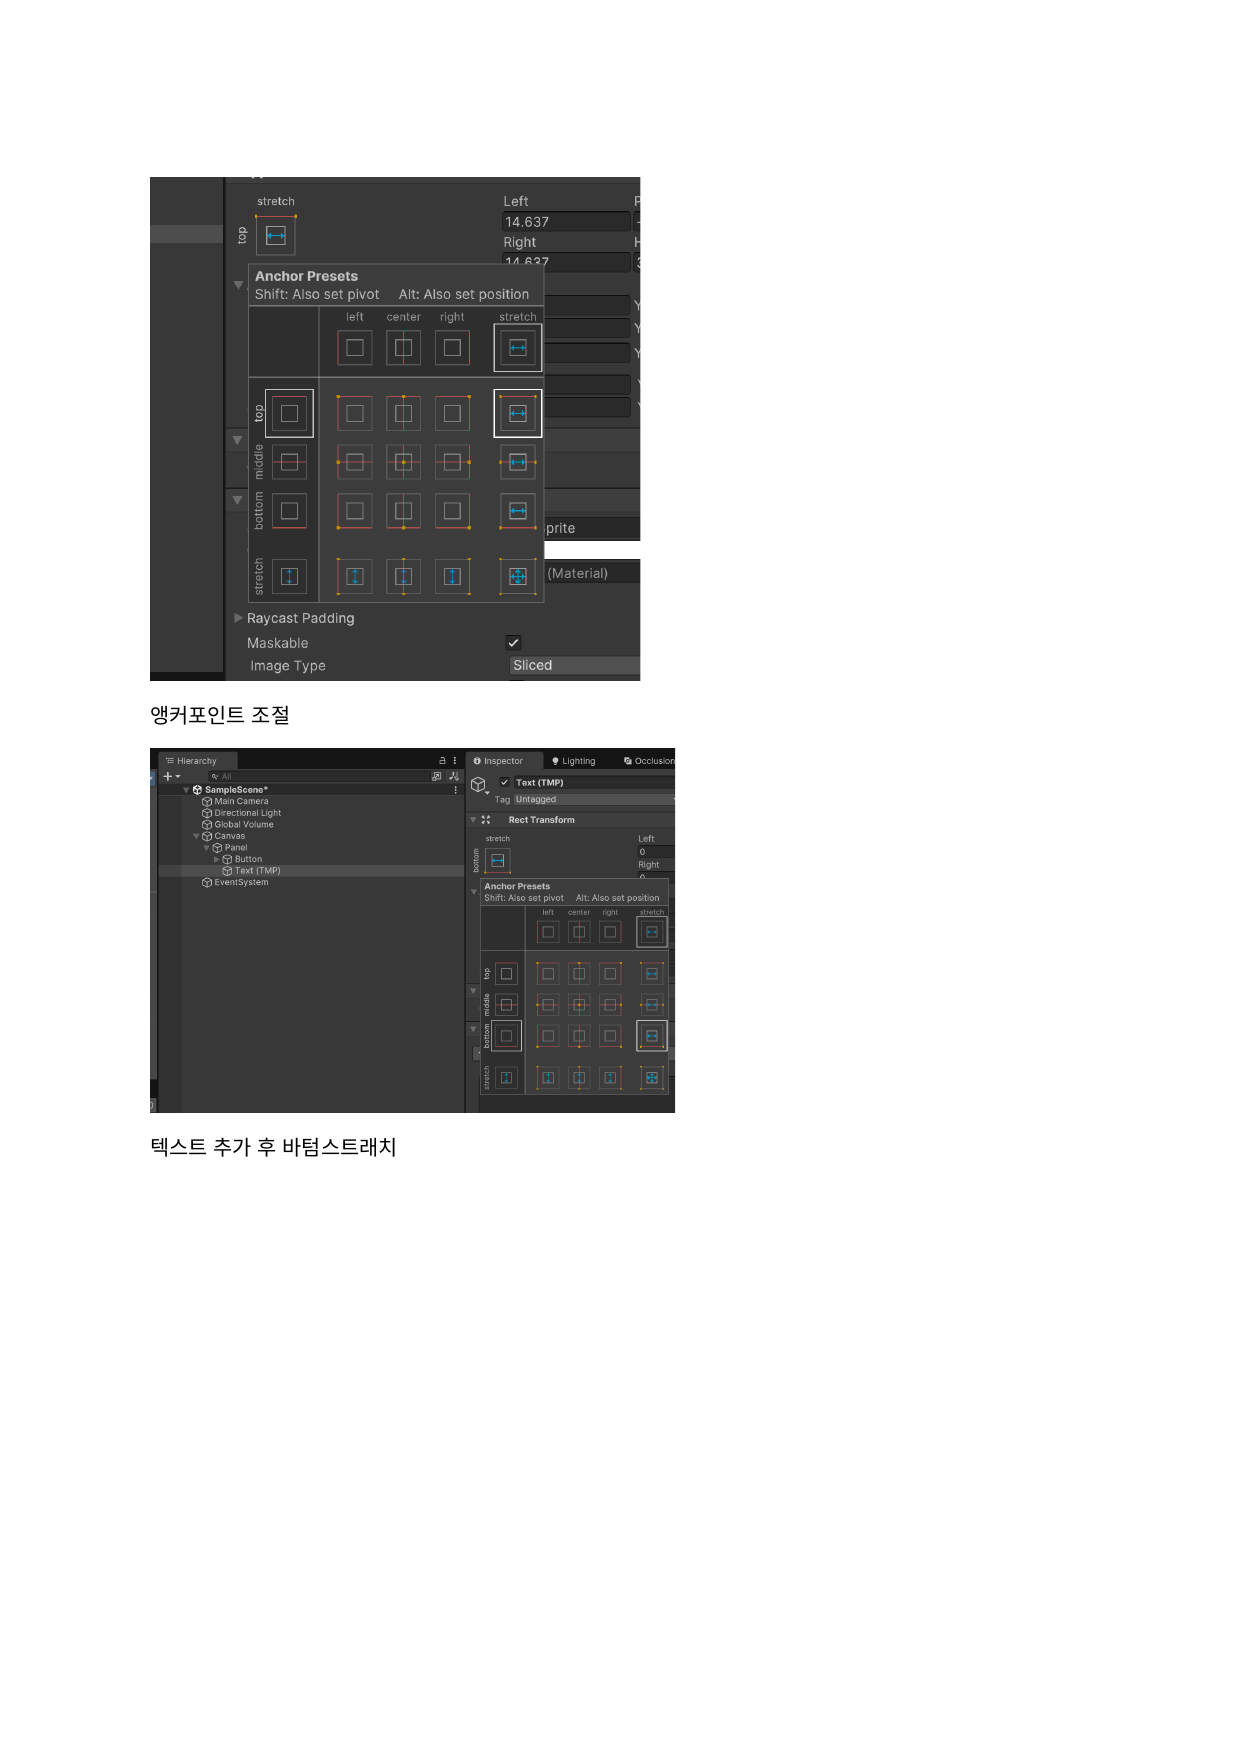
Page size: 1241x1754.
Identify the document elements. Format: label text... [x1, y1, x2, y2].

text 텍스트 추가 후 바텀스트래치 [150, 1131, 1090, 1161]
text 앵커포인트 조절 [150, 699, 1090, 729]
picture [150, 177, 641, 681]
picture [150, 748, 676, 1113]
